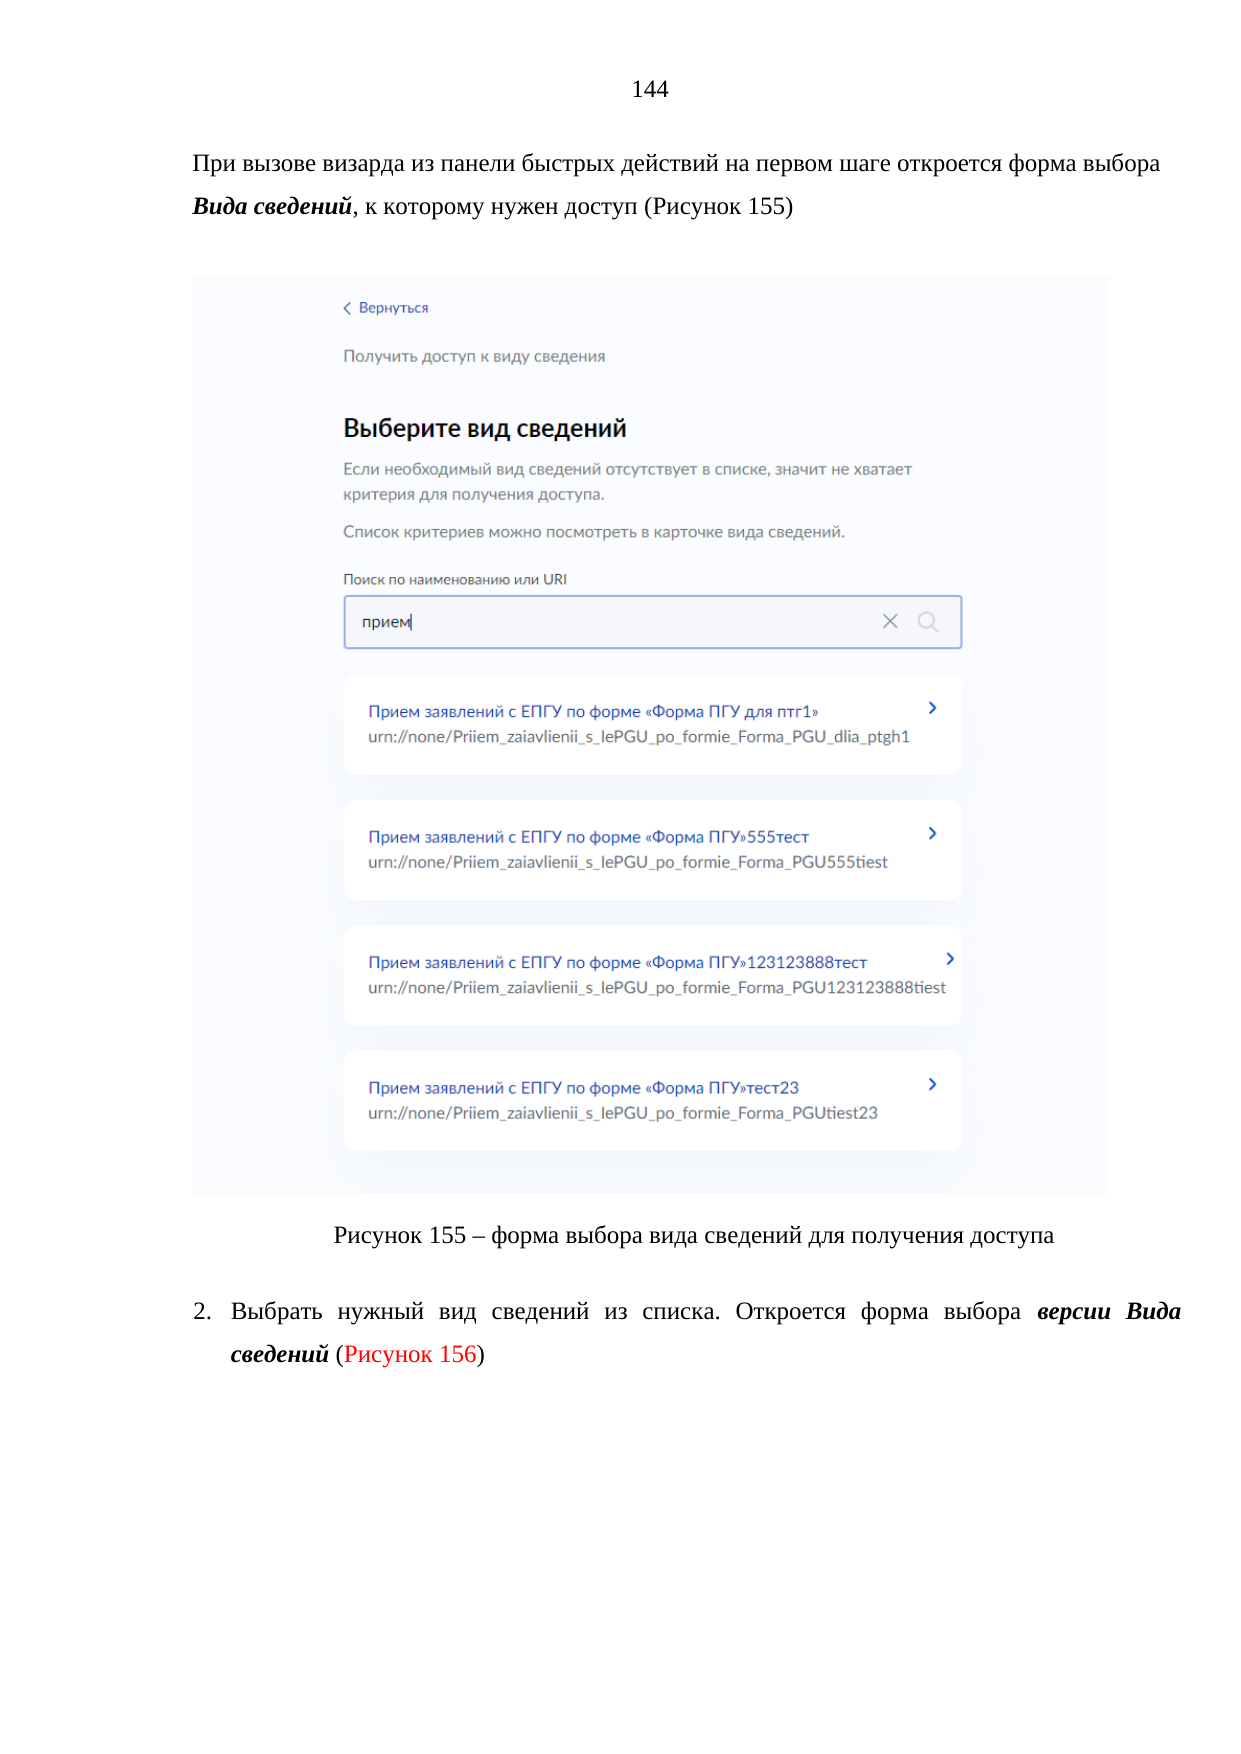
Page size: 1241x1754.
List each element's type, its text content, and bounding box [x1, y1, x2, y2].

picture [192, 277, 1111, 1194]
text Рисунок 155 – форма выбора вида сведений для получения доступа [118, 1220, 1181, 1249]
list Выбрать нужный вид сведений из списка. Откроется форма выбора версии Вида сведений (Рисунок 156) [193, 1296, 1181, 1368]
list При вызове визарда из панели быстрых действий на первом шаге откроется форма выбора Вида сведений, к которому нужен доступ (Рисунок 155) [192, 148, 1181, 219]
